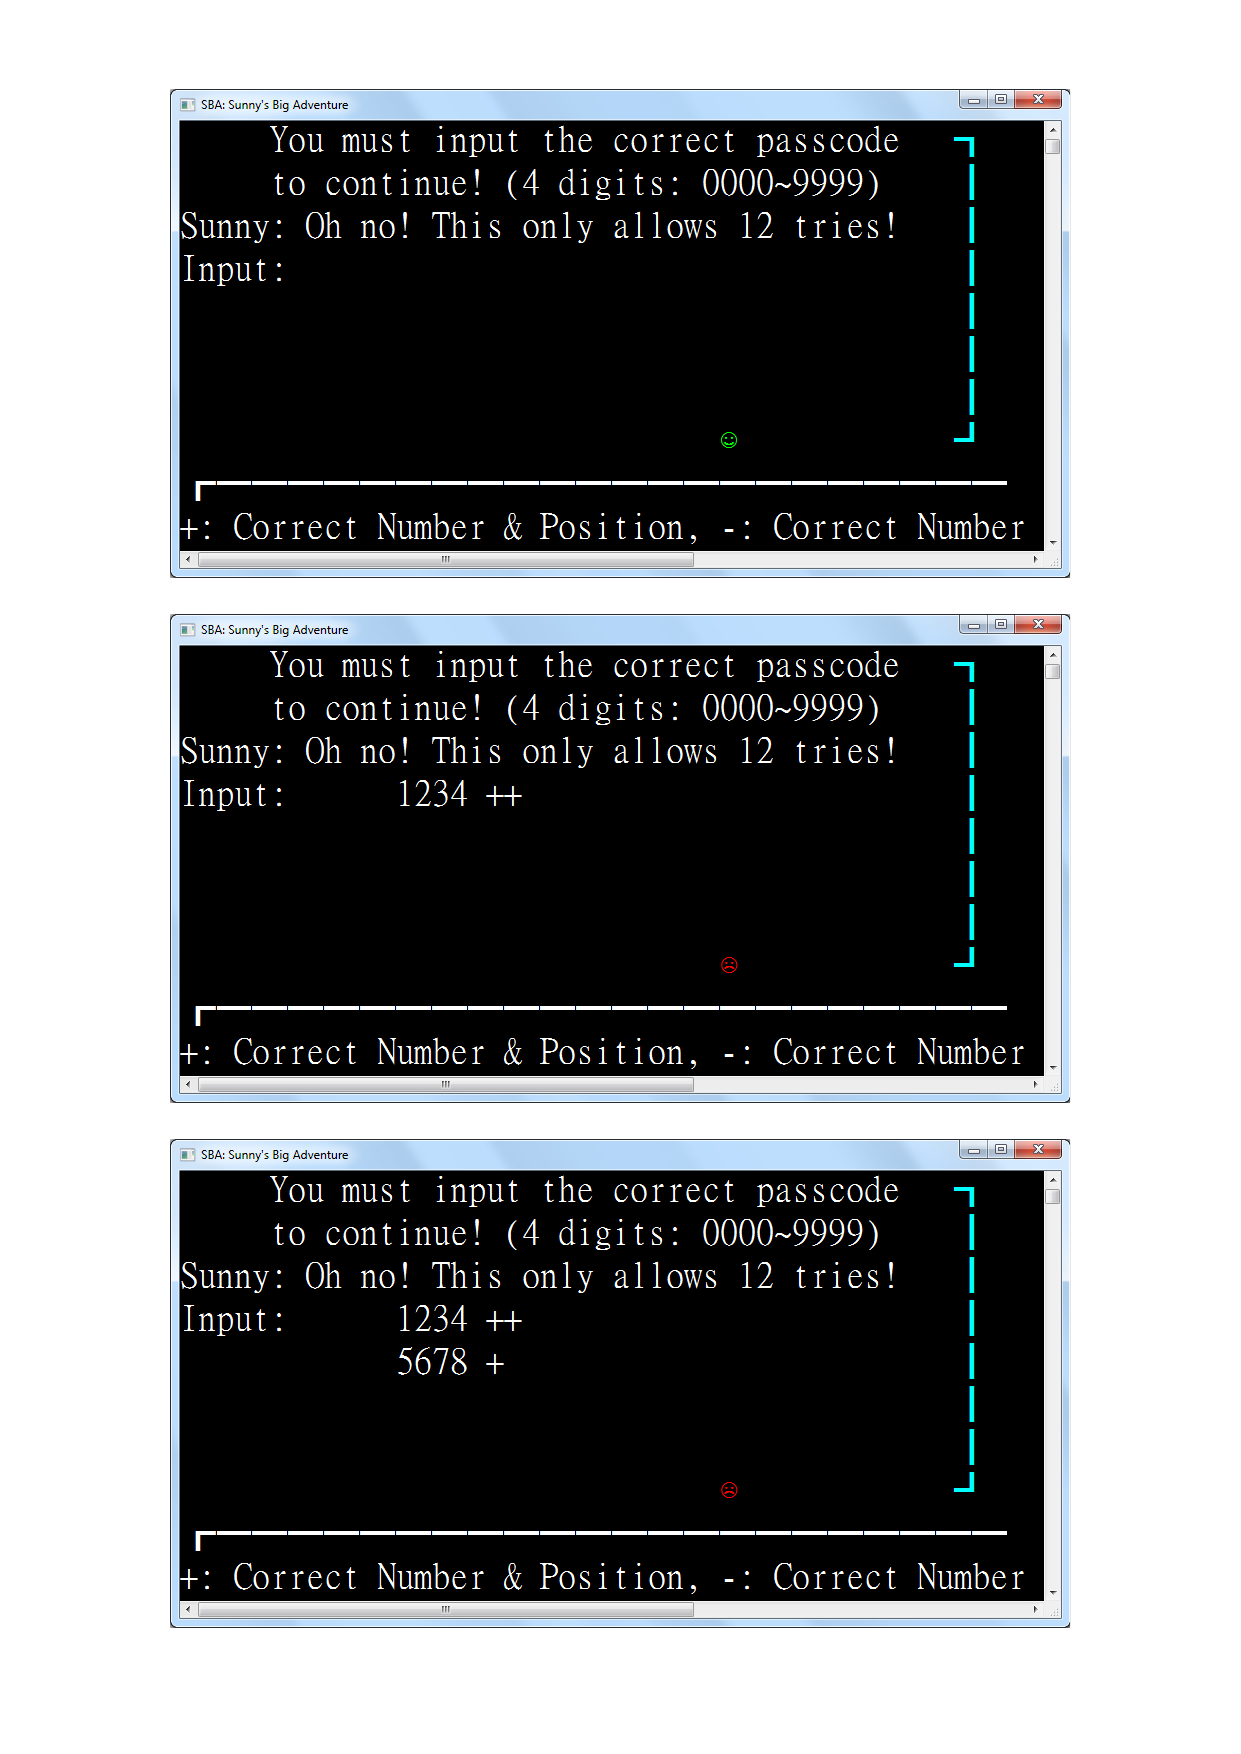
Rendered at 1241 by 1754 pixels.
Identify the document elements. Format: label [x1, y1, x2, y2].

picture [170, 614, 1071, 1103]
picture [170, 89, 1071, 578]
picture [170, 1139, 1071, 1628]
